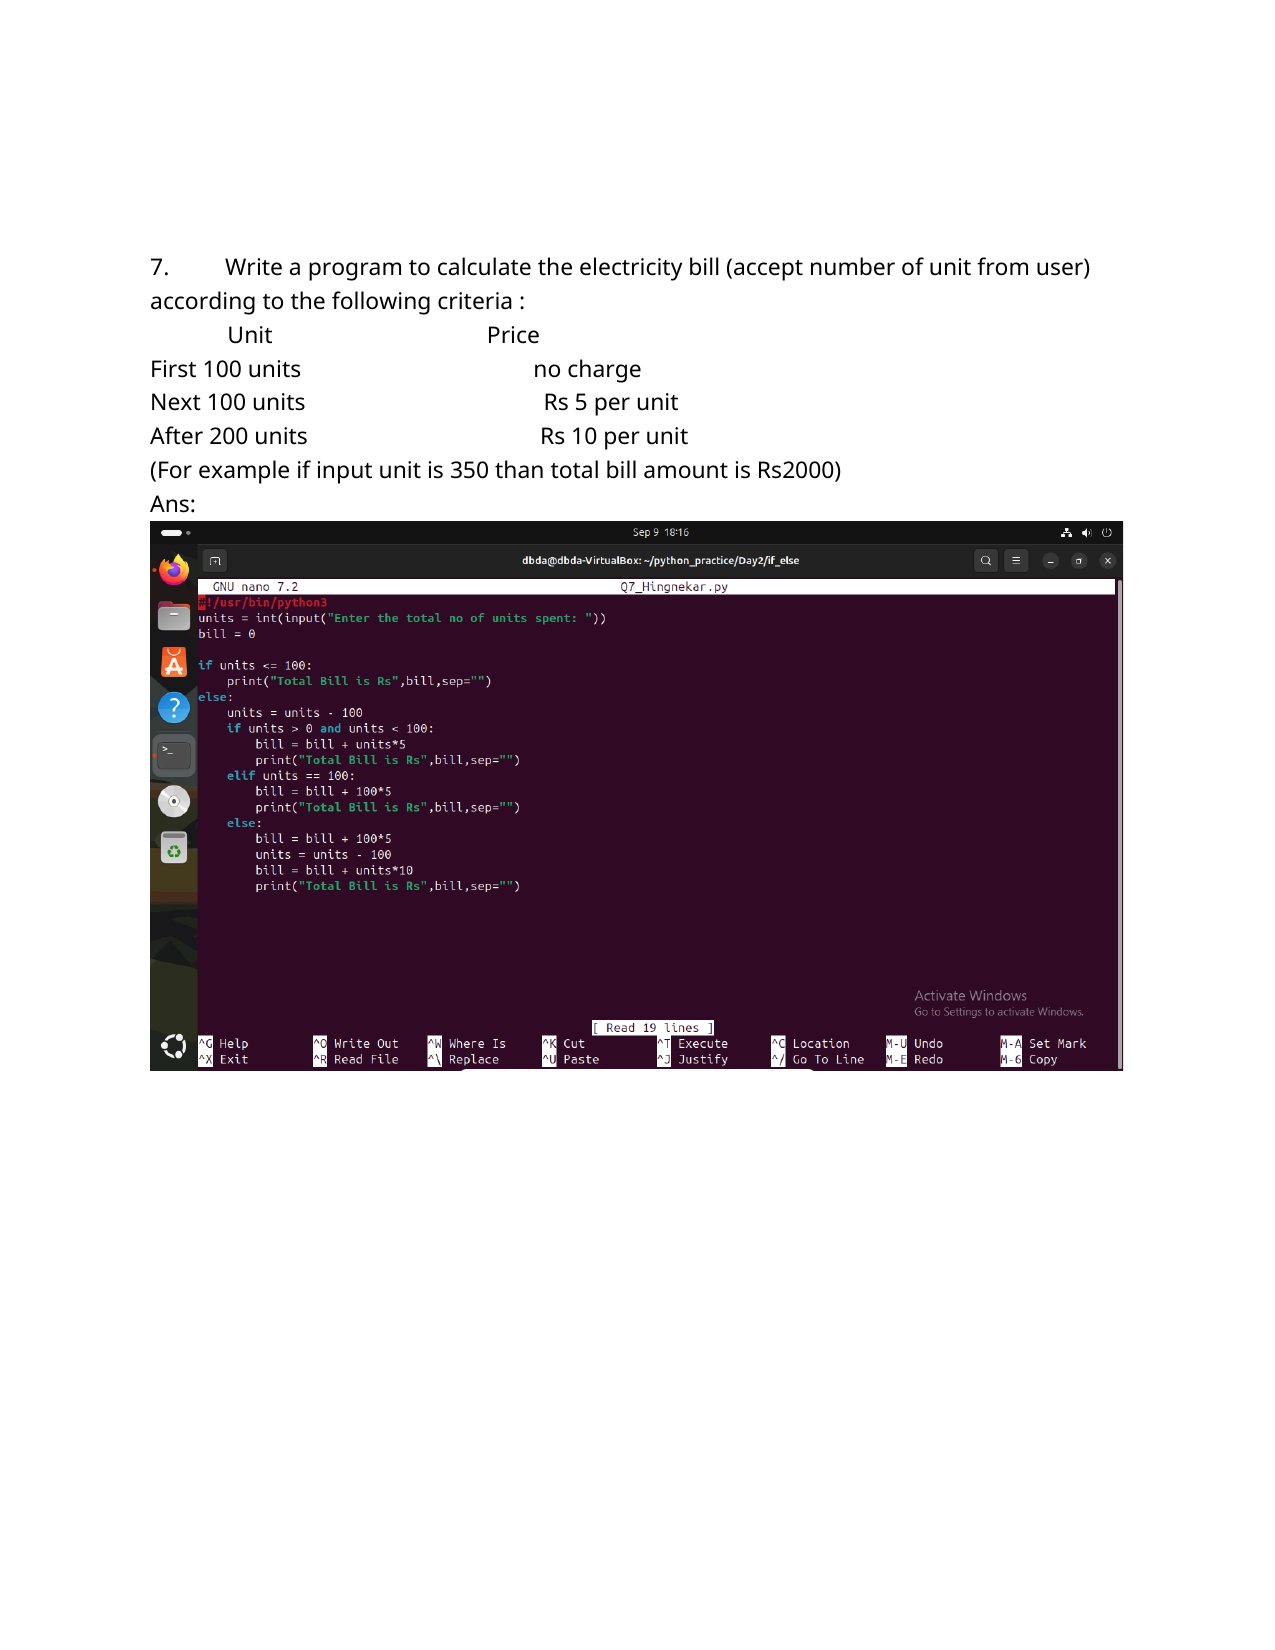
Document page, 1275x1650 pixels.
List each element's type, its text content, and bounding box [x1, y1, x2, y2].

text 7. Write a program to calculate the electricity bill (accept number of unit from user) according to the following criteria : [150, 251, 1125, 316]
text (For example if input unit is 350 than total bill amount is Rs2000) [150, 454, 1125, 485]
text Next 100 units Rs 5 per unit [150, 386, 1125, 417]
text Unit Price [150, 319, 1125, 350]
text First 100 units no charge [150, 352, 1125, 384]
picture [150, 521, 1124, 1071]
text After 200 units Rs 10 per unit [150, 420, 1125, 451]
text Ans: [150, 487, 1125, 519]
